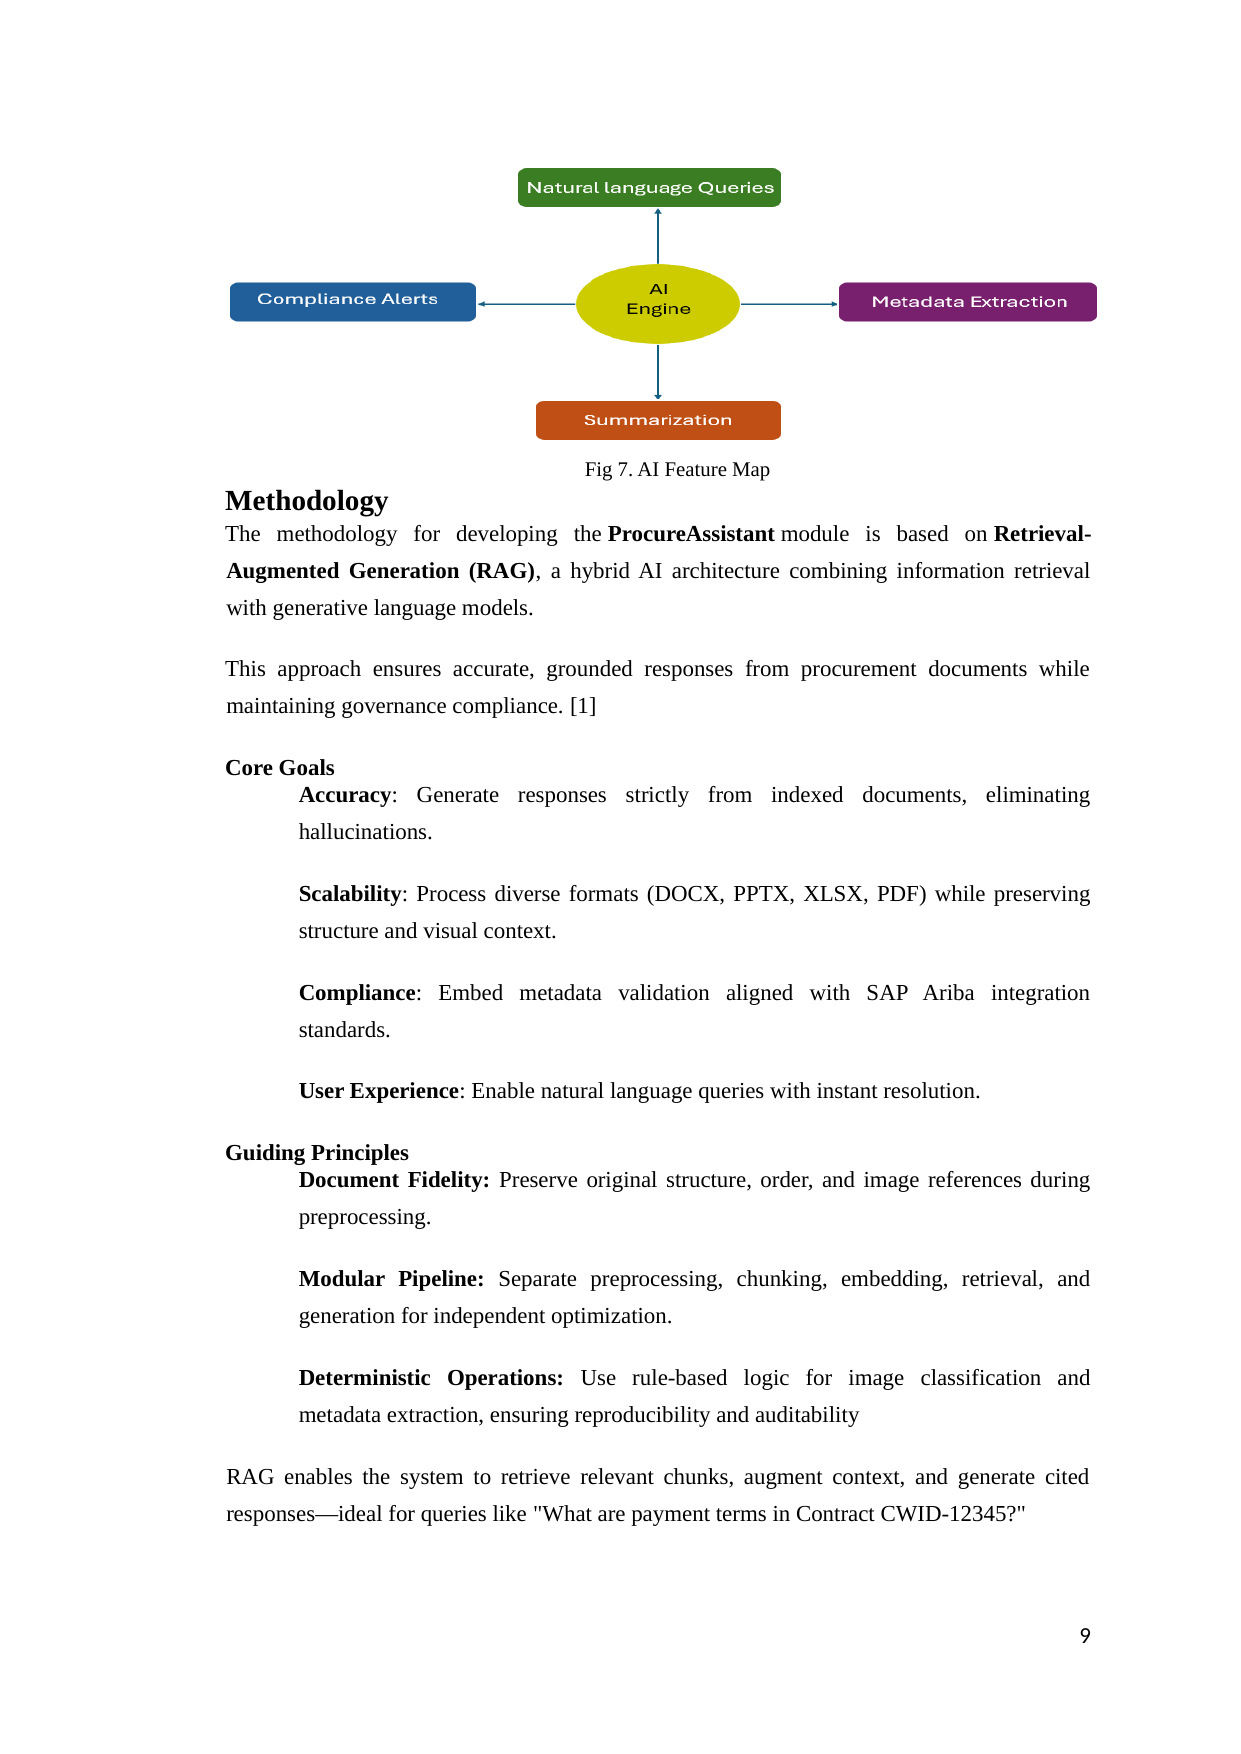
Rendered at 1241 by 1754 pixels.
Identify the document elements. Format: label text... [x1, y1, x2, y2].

text Modular Pipeline: Separate preprocessing, chunking, embedding, retrieval, and generation for independent optimization. [298, 1265, 1091, 1328]
picture [225, 150, 1101, 455]
text Document Fidelity: Preserve original structure, order, and image references during preprocessing. [298, 1166, 1091, 1230]
subtitle Methodology [150, 483, 1130, 516]
text This approach ensures accurate, grounded responses from procurement documents while maintaining governance compliance. [1] [225, 655, 1091, 719]
text RAG enables the system to retrieve relevant chunks, augment context, and generate cited responses—ideal for queries like "What are payment terms in Contract CWID-12345?" [226, 1463, 1091, 1526]
text Guiding Principles [225, 1139, 1130, 1166]
text User Experience: Enable natural language queries with instant resolution. [298, 1077, 1091, 1104]
text Deterministic Operations: Use rule-based logic for image classification and metadata extraction, ensuring reproducibility and auditability [298, 1364, 1091, 1427]
text Scalability: Process diverse formats (DOCX, PPTX, XLSX, PDF) while preserving structure and visual context. [298, 880, 1091, 943]
text Compliance: Embed metadata validation aligned with SAP Ariba integration standards. [298, 979, 1091, 1042]
text The methodology for developing the ProcureAssistant module is based on Retrieval-Augmented Generation (RAG), a hybrid AI architecture combining information retrieval with generative language models. [225, 520, 1091, 620]
text Fig 7. AI Feature Map [225, 457, 1130, 481]
text Accuracy: Generate responses strictly from indexed documents, eliminating hallucinations. [298, 781, 1091, 844]
text Core Goals [225, 754, 1130, 781]
